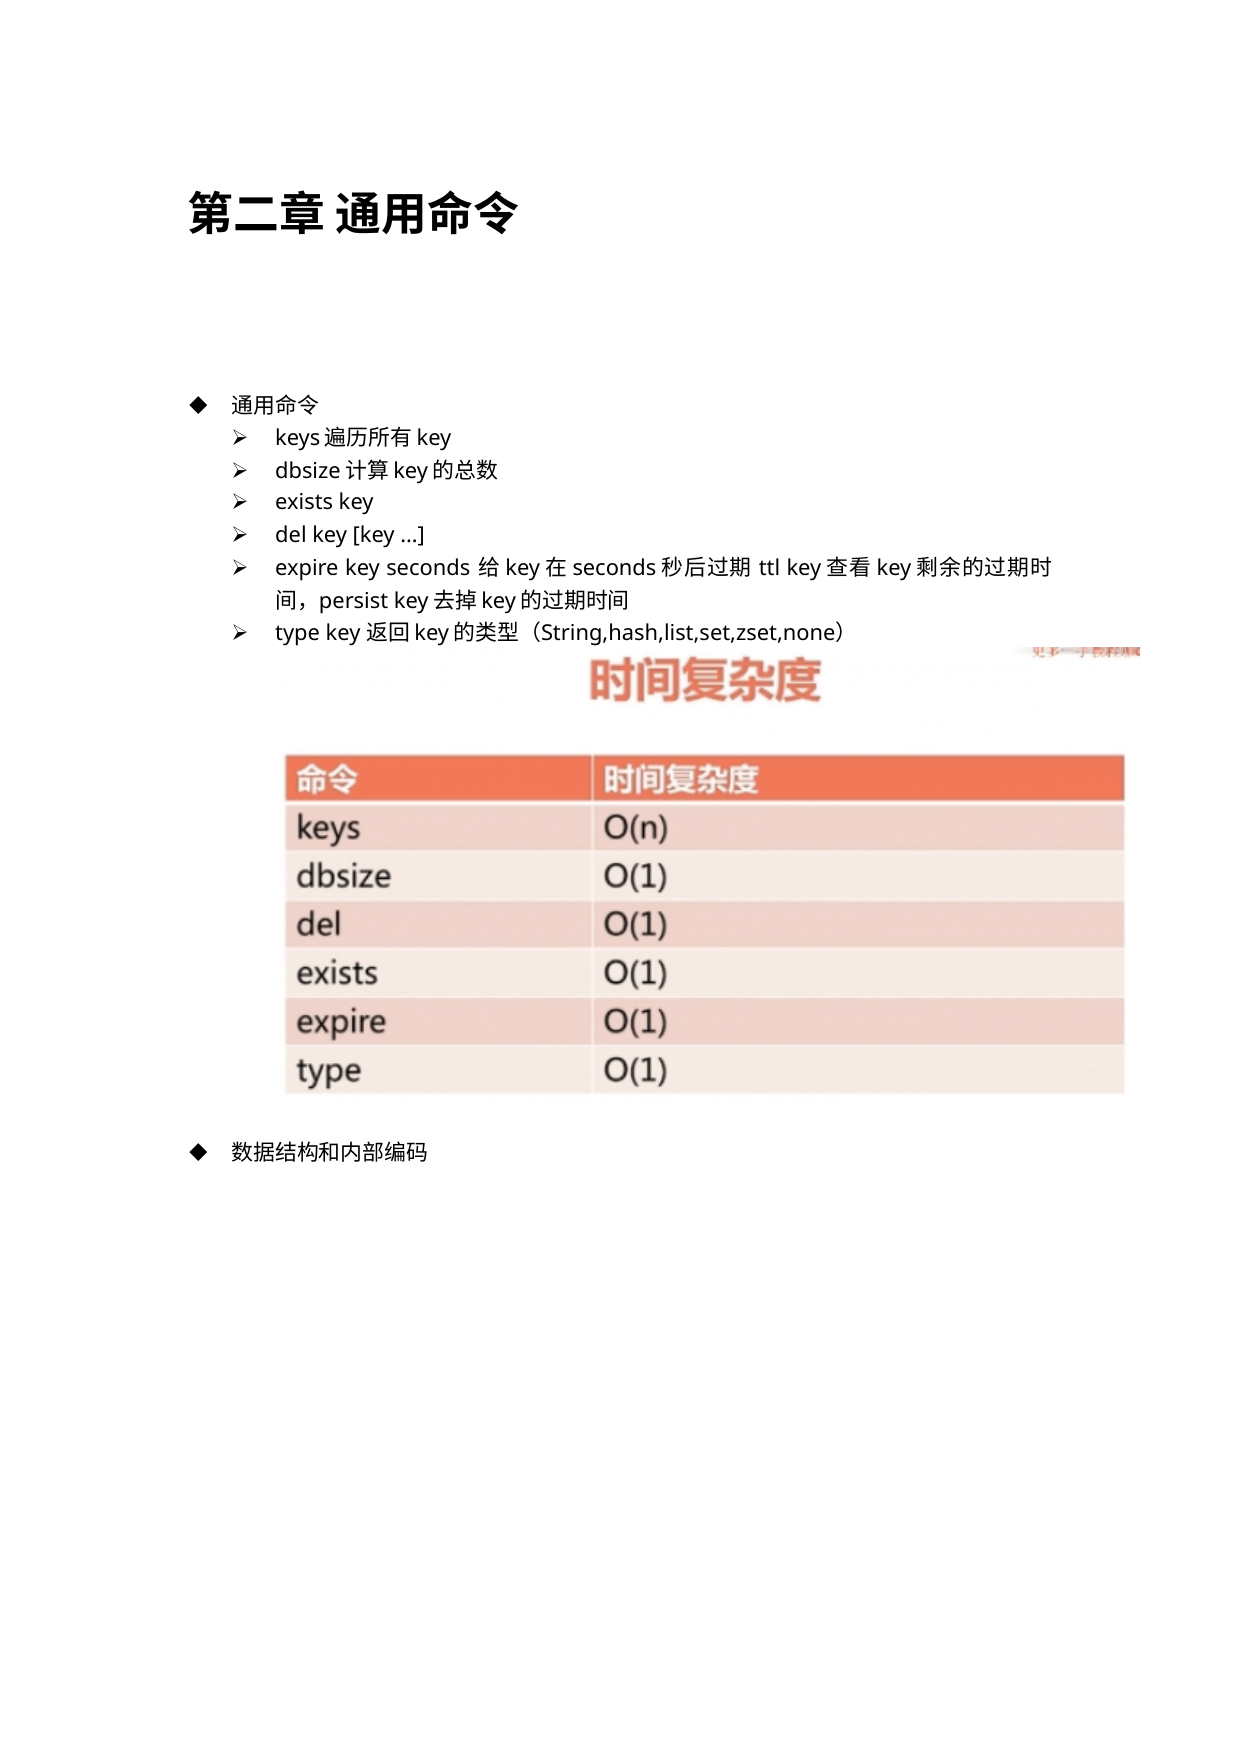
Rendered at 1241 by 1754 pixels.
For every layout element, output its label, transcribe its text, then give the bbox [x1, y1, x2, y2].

list 数据结构和内部编码 [187, 1135, 1053, 1167]
subtitle 第二章 通用命令 [187, 162, 1053, 259]
list type key 返回key的类型（String,hash,list,set,zset,none） [231, 615, 1053, 647]
list dbsize计算key的总数 [231, 452, 1053, 485]
list exists key [231, 485, 1053, 517]
list del key [key …] [231, 517, 1053, 550]
list 通用命令 [187, 387, 1053, 420]
list keys遍历所有key [231, 420, 1053, 452]
list expire key seconds 给key在seconds秒后过期 ttl key查看key剩余的过期时间，persist key去掉key的过期时间 [231, 550, 1053, 615]
picture [275, 647, 1141, 1103]
